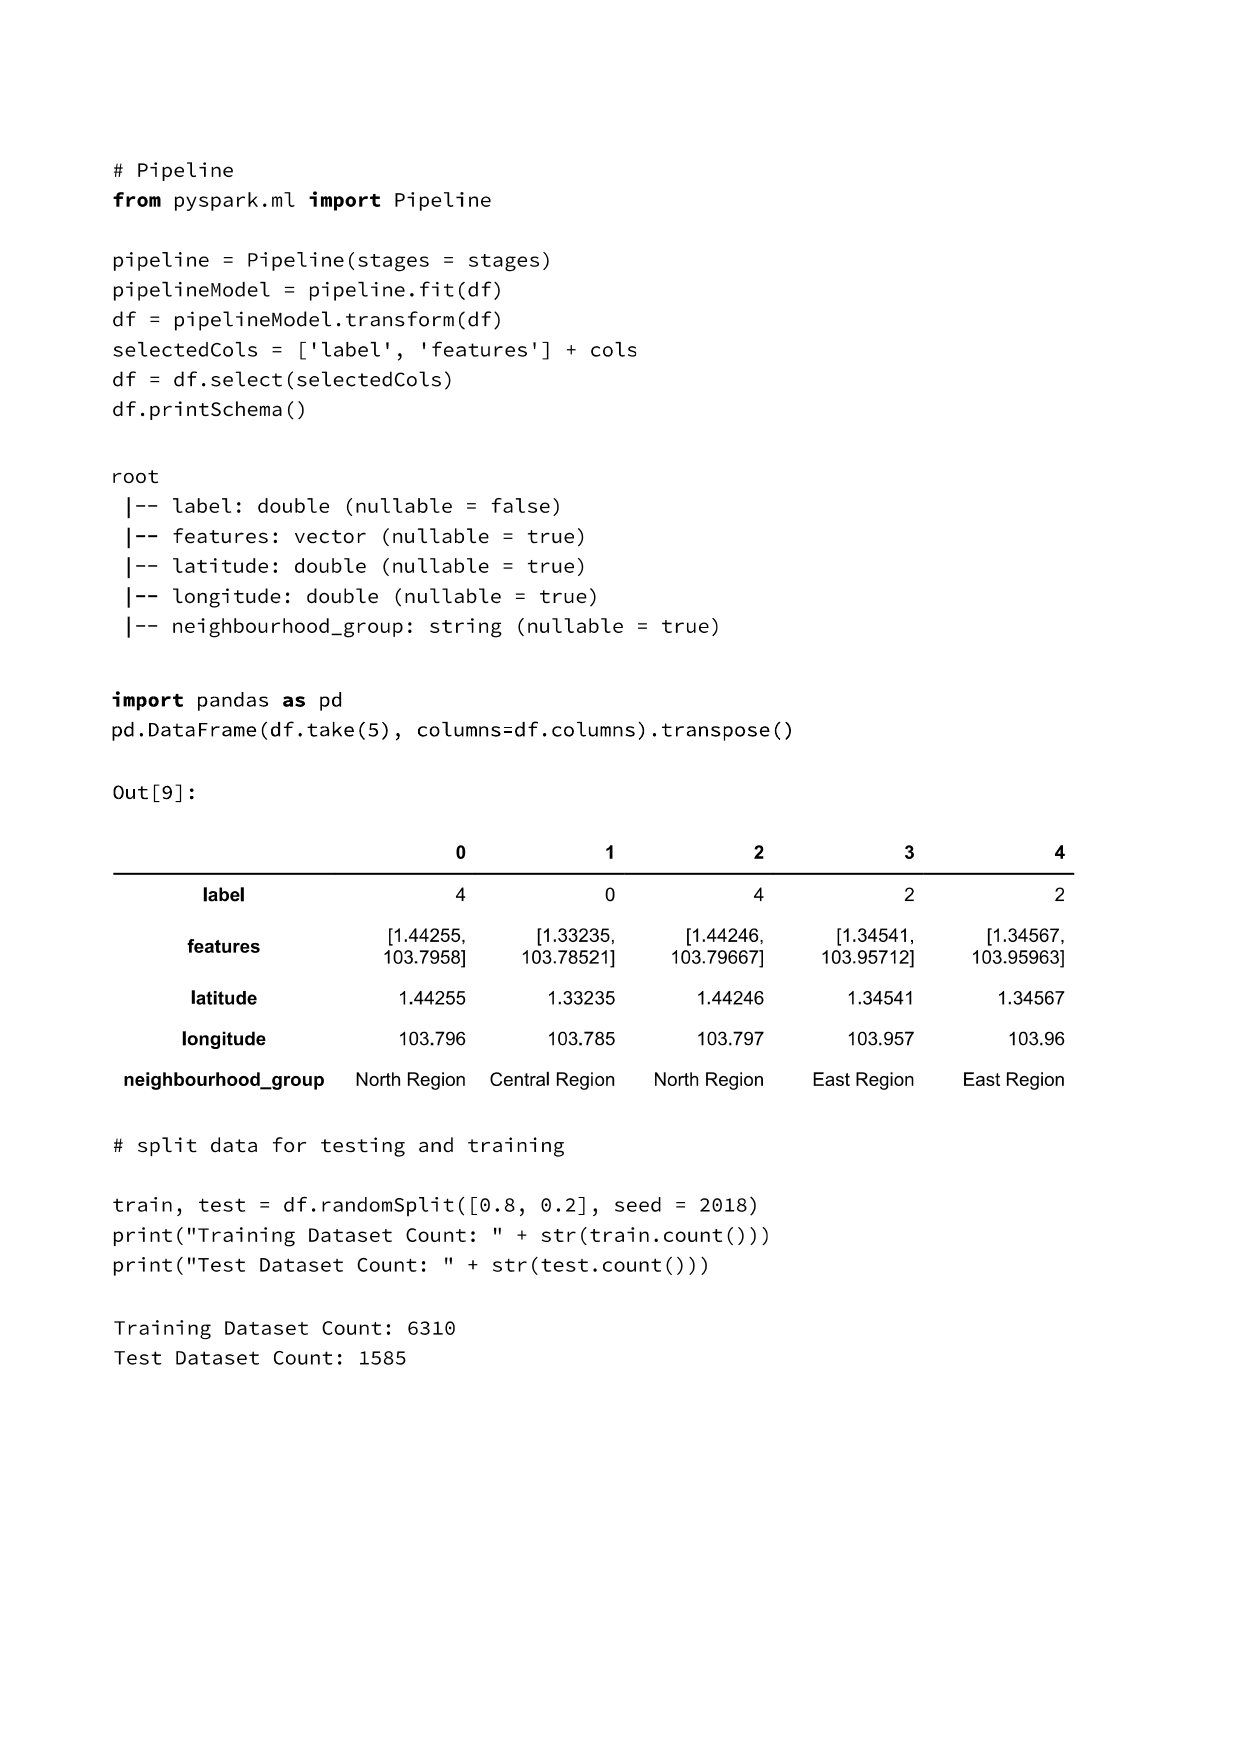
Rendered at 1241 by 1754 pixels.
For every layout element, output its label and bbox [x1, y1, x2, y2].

picture [112, 162, 637, 420]
picture [112, 469, 718, 638]
picture [112, 1137, 768, 1365]
picture [112, 844, 1075, 1090]
